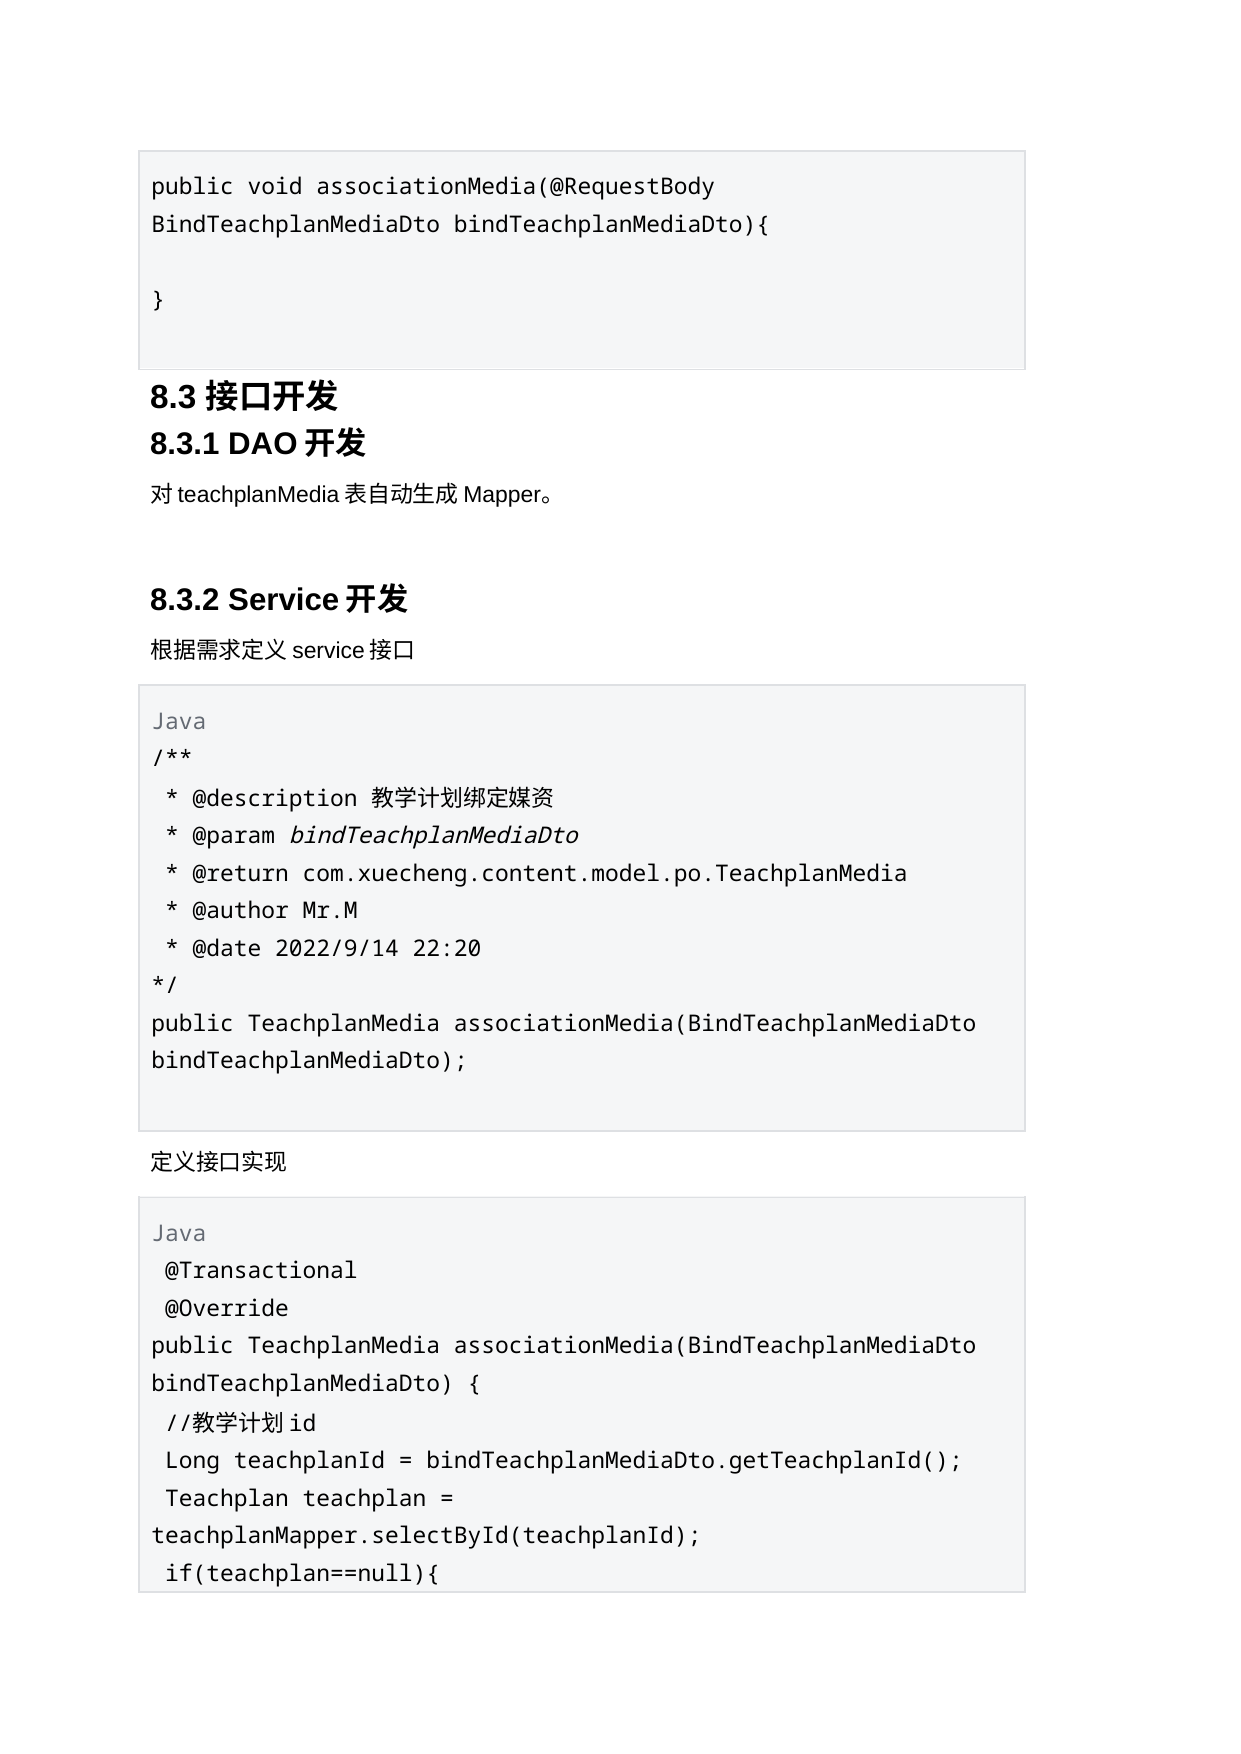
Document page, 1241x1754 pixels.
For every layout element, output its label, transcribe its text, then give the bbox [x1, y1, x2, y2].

table_header Java /** * @description 教学计划绑定媒资 * @param bindTeachplanMediaDto * @return com.xuecheng.content.model.po.TeachplanMedia * @author Mr.M * @date 2022/9/14 22:20 */ public TeachplanMedia associationMedia(BindTeachplanMediaDto bindTeachplanMediaDto); [140, 686, 1024, 1130]
text 根据需求定义service接口 [150, 632, 1090, 665]
text 定义接口实现 [150, 1144, 1090, 1177]
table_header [140, 152, 1024, 368]
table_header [140, 1198, 1024, 1591]
text 对teachplanMedia表自动生成Mapper。 [150, 476, 1090, 509]
